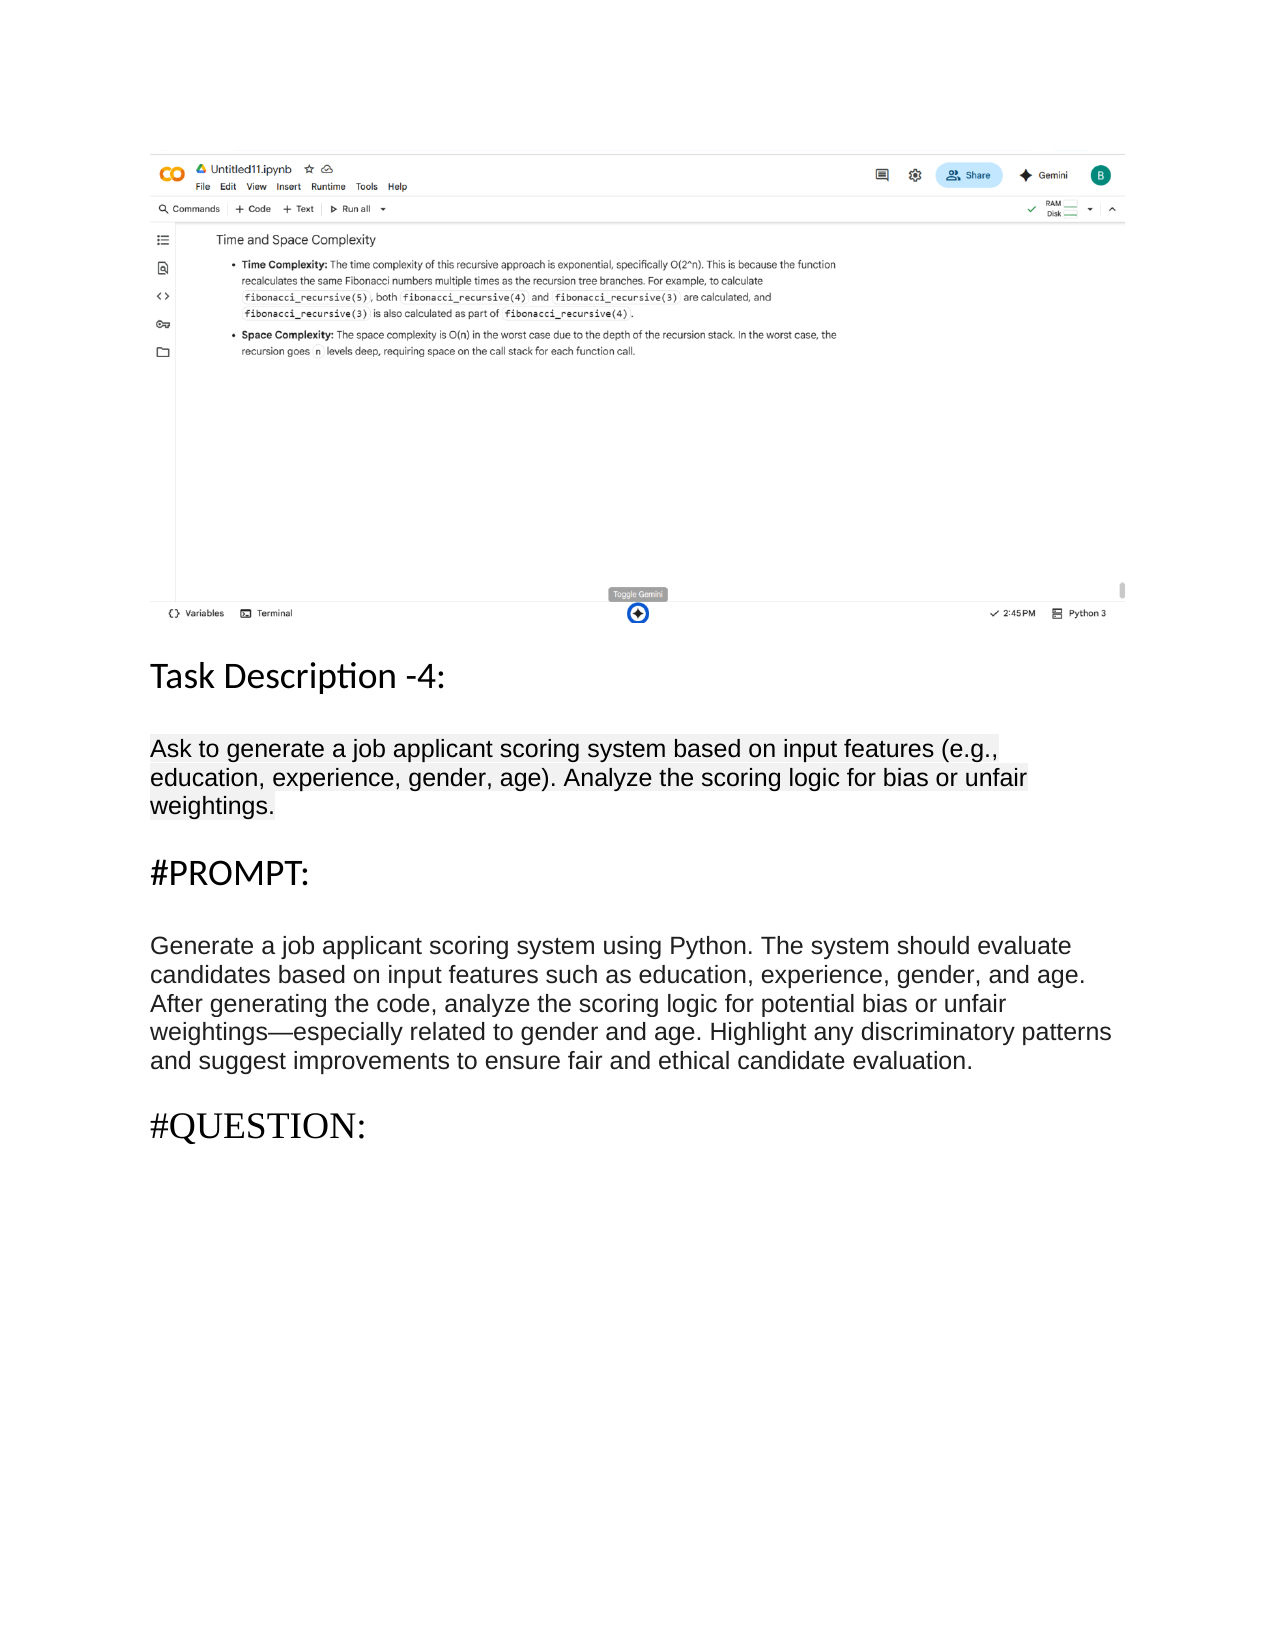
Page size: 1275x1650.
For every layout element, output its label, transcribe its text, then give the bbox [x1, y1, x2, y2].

text Ask to generate a job applicant scoring system based on input features (e.g., education, experience, gender, age). Analyze the scoring logic for bias or unfair weightings. [150, 734, 1125, 820]
text #QUESTION: [150, 1104, 1125, 1147]
picture [150, 150, 1125, 623]
text Generate a job applicant scoring system using Python. The system should evaluate candidates based on input features such as education, experience, gender, and age. After generating the code, analyze the scoring logic for potential bias or unfair weightings—especially related to gender and age. Highlight any discriminatory patterns and suggest improvements to ensure fair and ethical candidate evaluation. [150, 931, 1125, 1075]
text Task Description -4: [150, 652, 1125, 698]
text #PROMPT: [150, 849, 1125, 895]
